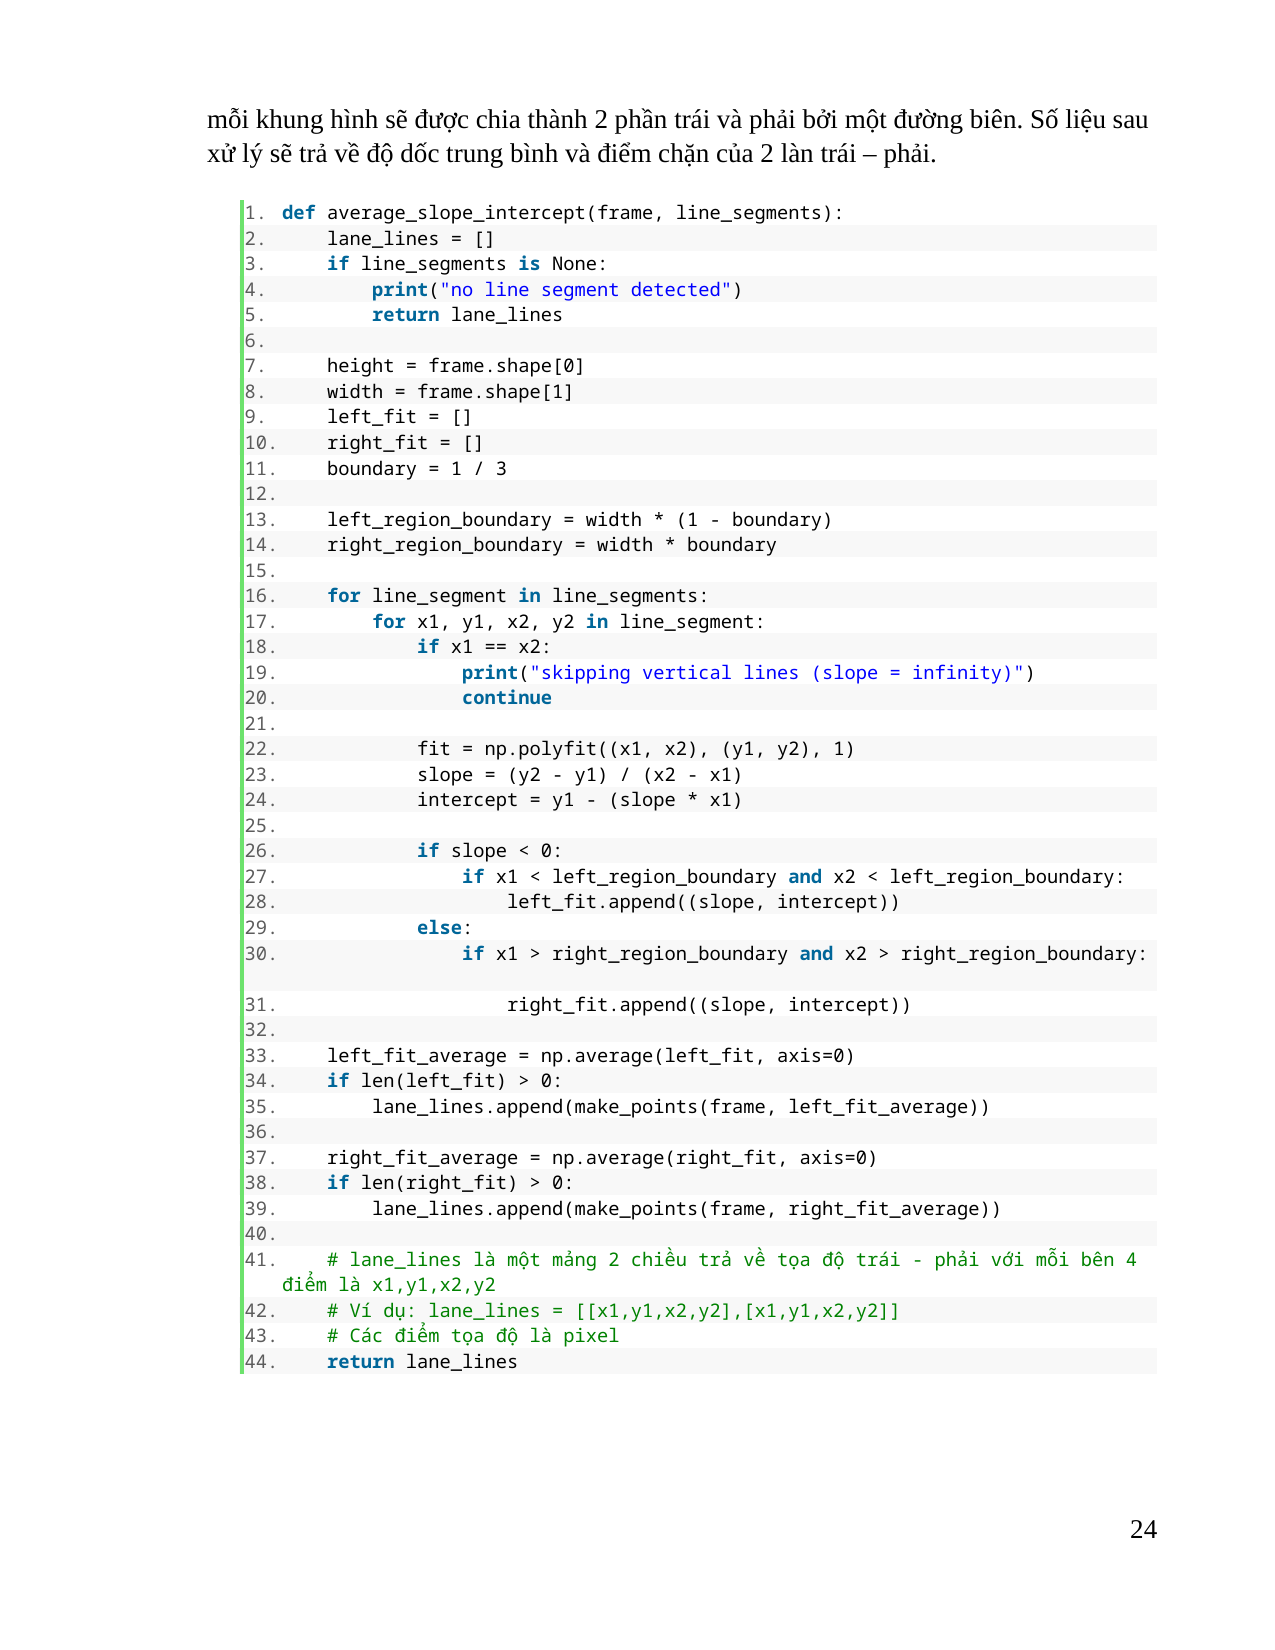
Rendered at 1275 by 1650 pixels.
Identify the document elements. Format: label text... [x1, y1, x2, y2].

list for line_segment in line_segments: [244, 582, 1157, 608]
list lane_lines.append(make_points(frame, right_fit_average)) [244, 1195, 1157, 1221]
list print("no line segment detected") [244, 276, 1157, 302]
list right_fit_average = np.average(right_fit, axis=0) [244, 1144, 1157, 1169]
list left_fit.append((slope, intercept)) [244, 889, 1157, 914]
list fit = np.polyfit((x1, x2), (y1, y2), 1) [244, 736, 1157, 761]
list left_fit_average = np.average(left_fit, axis=0) [244, 1042, 1157, 1067]
list def average_slope_intercept(frame, line_segments): [244, 200, 1157, 225]
list left_fit = [] [244, 404, 1157, 429]
list # lane_lines là một mảng 2 chiều trả về tọa độ trái - phải với mỗi bên 4 điểm là x1,y1,x2,y2 [244, 1246, 1157, 1297]
list # Ví dụ: lane_lines = [[x1,y1,x2,y2],[x1,y1,x2,y2]] [244, 1297, 1157, 1323]
list left_region_boundary = width * (1 - boundary) [244, 506, 1157, 531]
list boundary = 1 / 3 [244, 455, 1157, 480]
list if slope < 0: [244, 838, 1157, 863]
list width = frame.shape[1] [244, 378, 1157, 404]
list lane_lines.append(make_points(frame, left_fit_average)) [244, 1093, 1157, 1118]
list for x1, y1, x2, y2 in line_segment: [244, 608, 1157, 633]
list return lane_lines [244, 302, 1157, 327]
list if line_segments is None: [244, 251, 1157, 276]
list lane_lines = [] [244, 225, 1157, 251]
list print("skipping vertical lines (slope = infinity)") [244, 659, 1157, 684]
list if len(left_fit) > 0: [244, 1067, 1157, 1093]
list height = frame.shape[0] [244, 353, 1157, 378]
list if x1 > right_region_boundary and x2 > right_region_boundary: [244, 940, 1157, 991]
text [207, 103, 1157, 168]
list slope = (y2 - y1) / (x2 - x1) [244, 761, 1157, 787]
list if x1 == x2: [244, 633, 1157, 659]
list intercept = y1 - (slope * x1) [244, 787, 1157, 812]
list # Các điểm tọa độ là pixel [244, 1323, 1157, 1348]
list return lane_lines [244, 1348, 1157, 1374]
list right_fit.append((slope, intercept)) [244, 991, 1157, 1016]
list else: [244, 914, 1157, 940]
list right_region_boundary = width * boundary [244, 531, 1157, 557]
list if x1 < left_region_boundary and x2 < left_region_boundary: [244, 863, 1157, 889]
list if len(right_fit) > 0: [244, 1169, 1157, 1195]
list continue [244, 684, 1157, 710]
list right_fit = [] [244, 429, 1157, 455]
